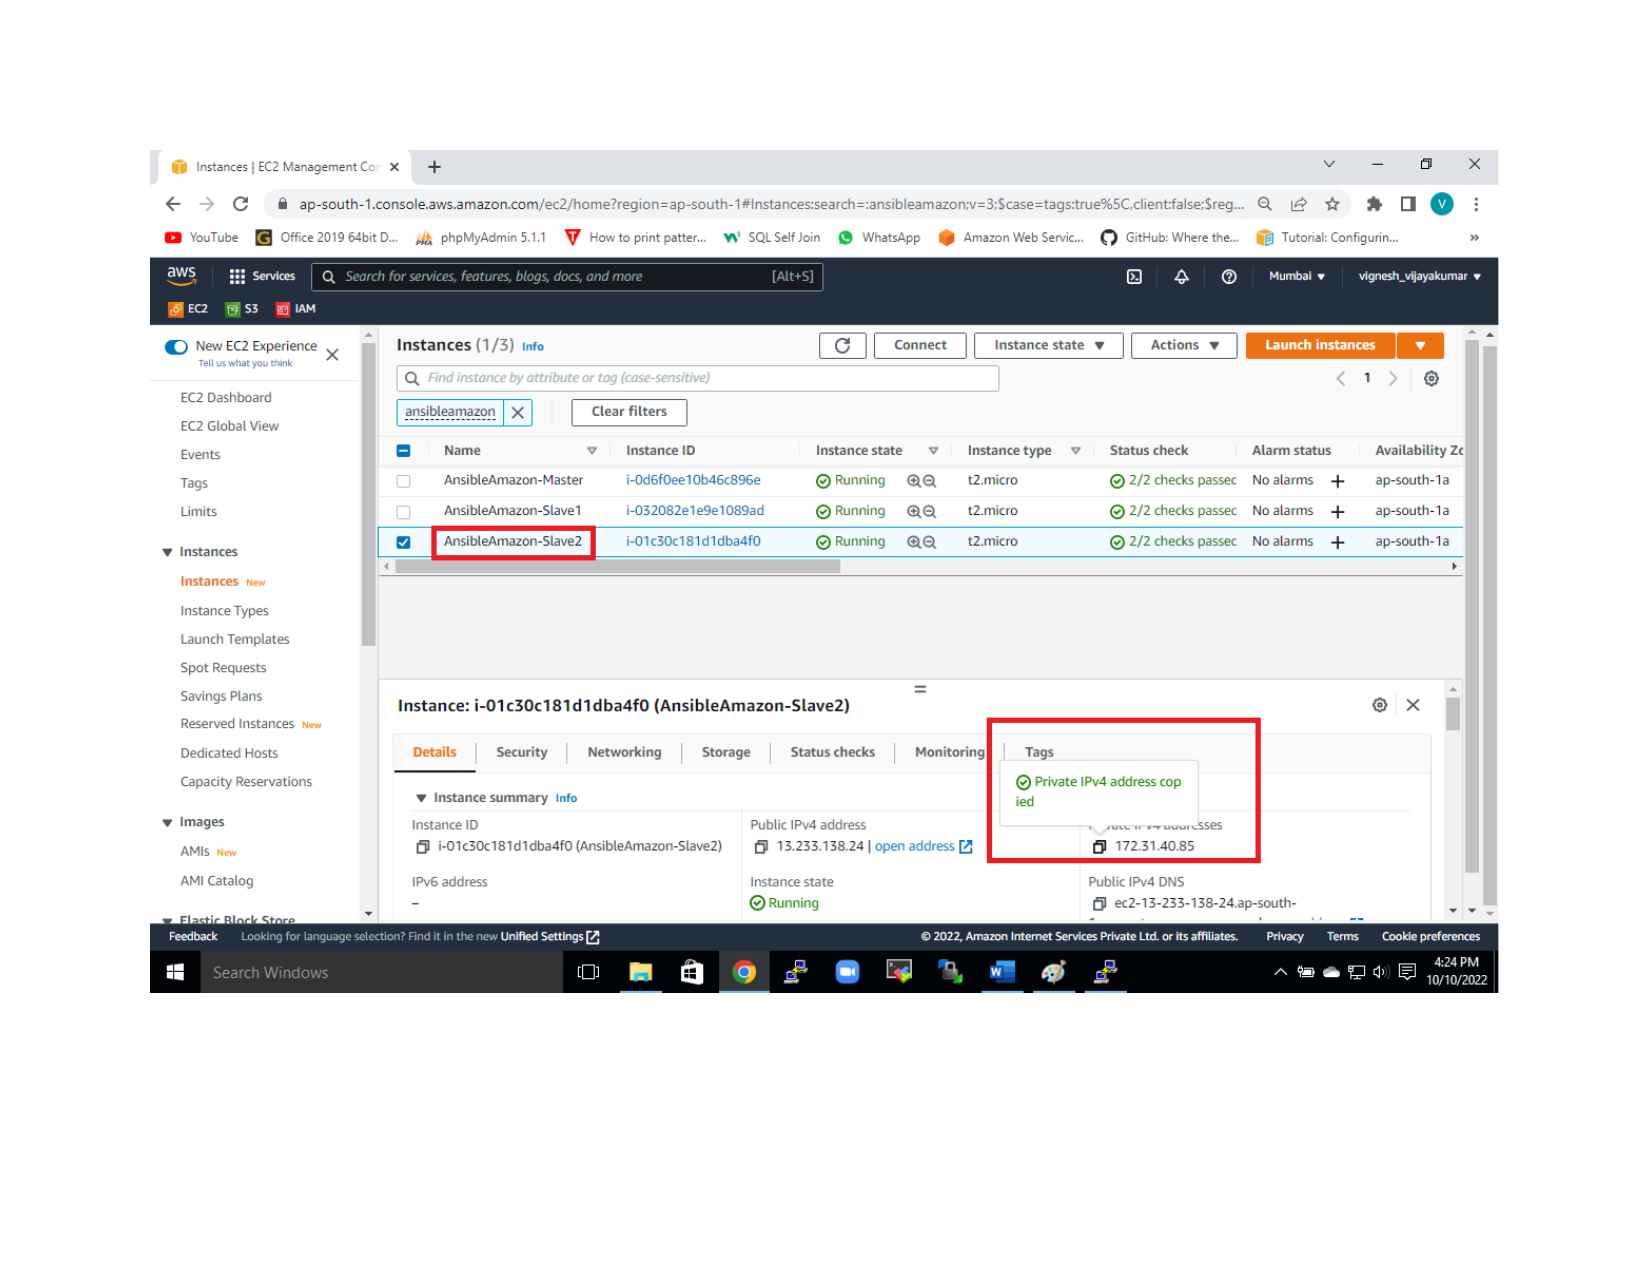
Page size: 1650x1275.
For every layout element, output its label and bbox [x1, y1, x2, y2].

picture [150, 150, 1499, 993]
